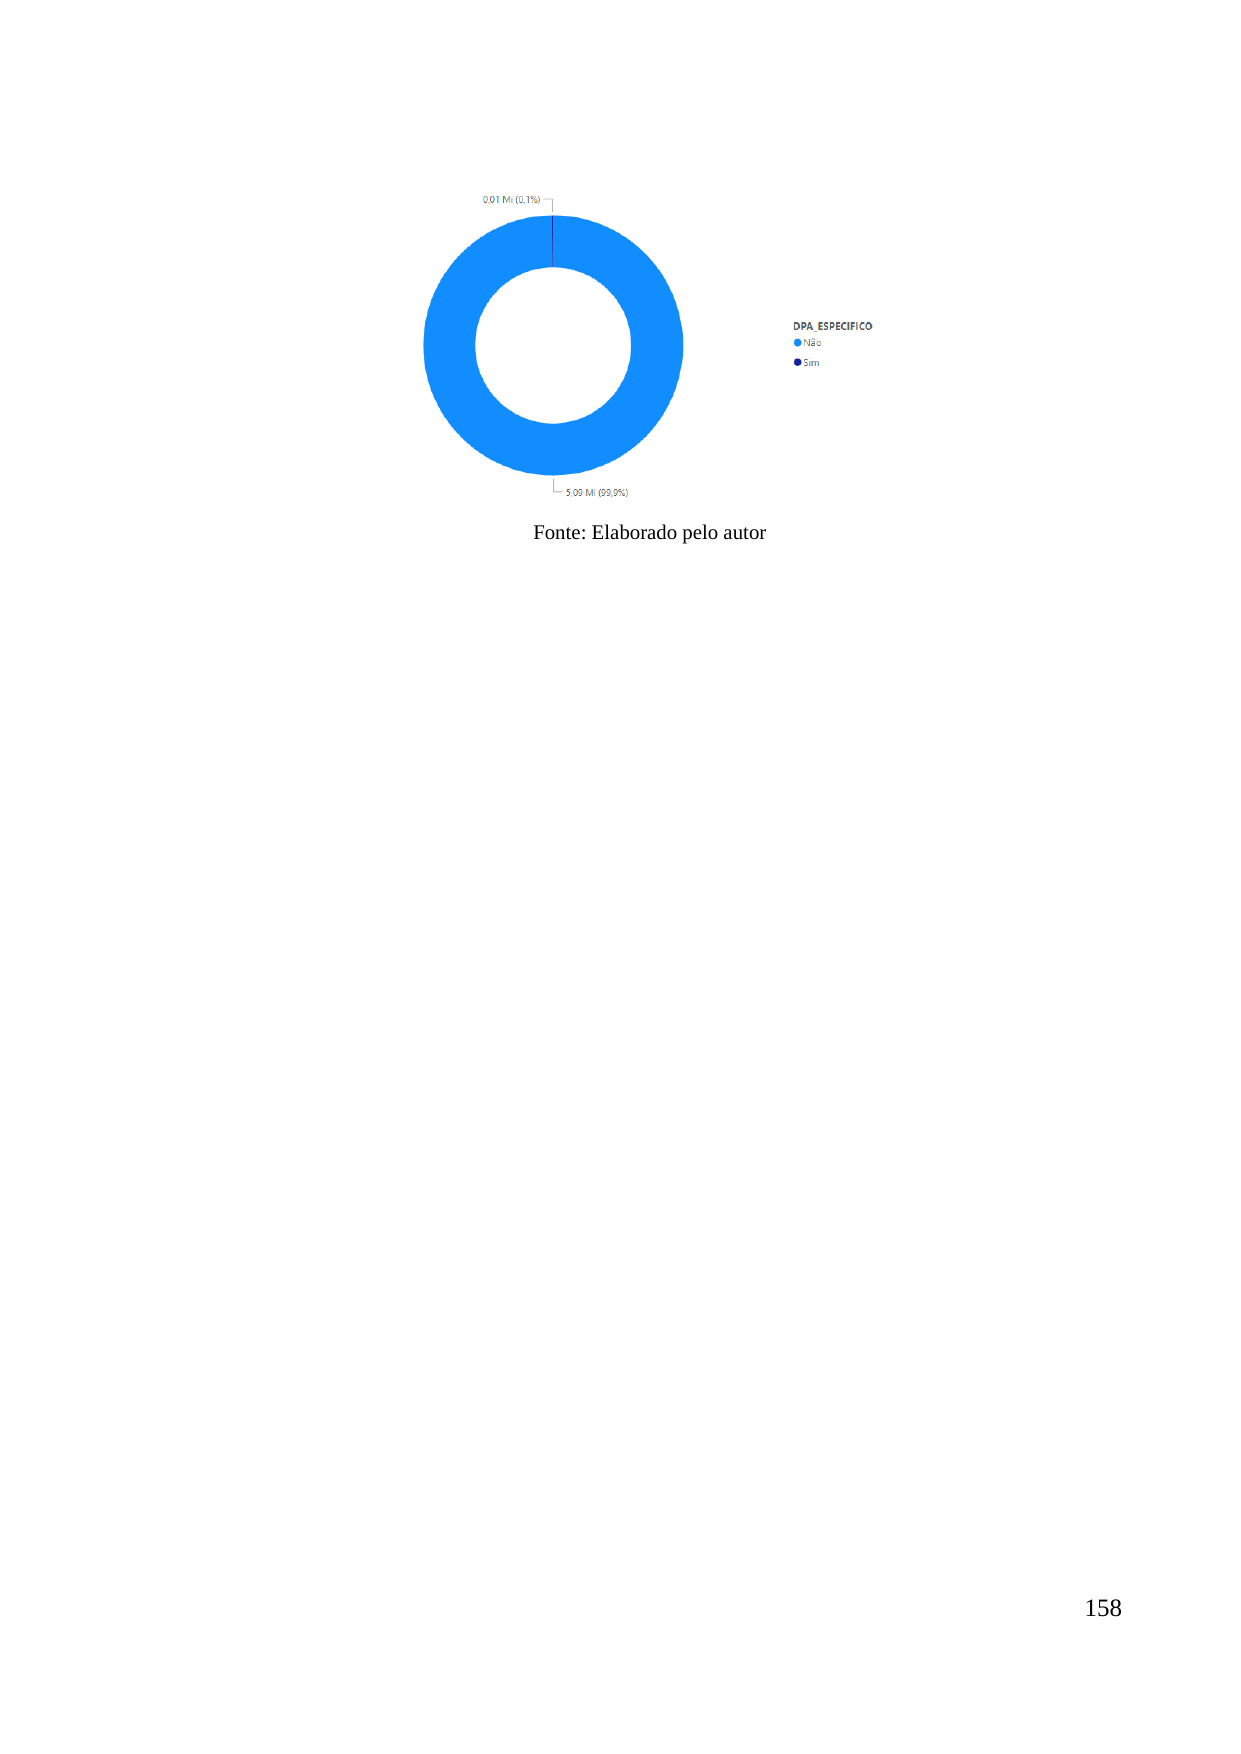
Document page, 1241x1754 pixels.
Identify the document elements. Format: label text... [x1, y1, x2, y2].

picture [416, 188, 883, 506]
text Fonte: Elaborado pelo autor [177, 520, 1122, 544]
